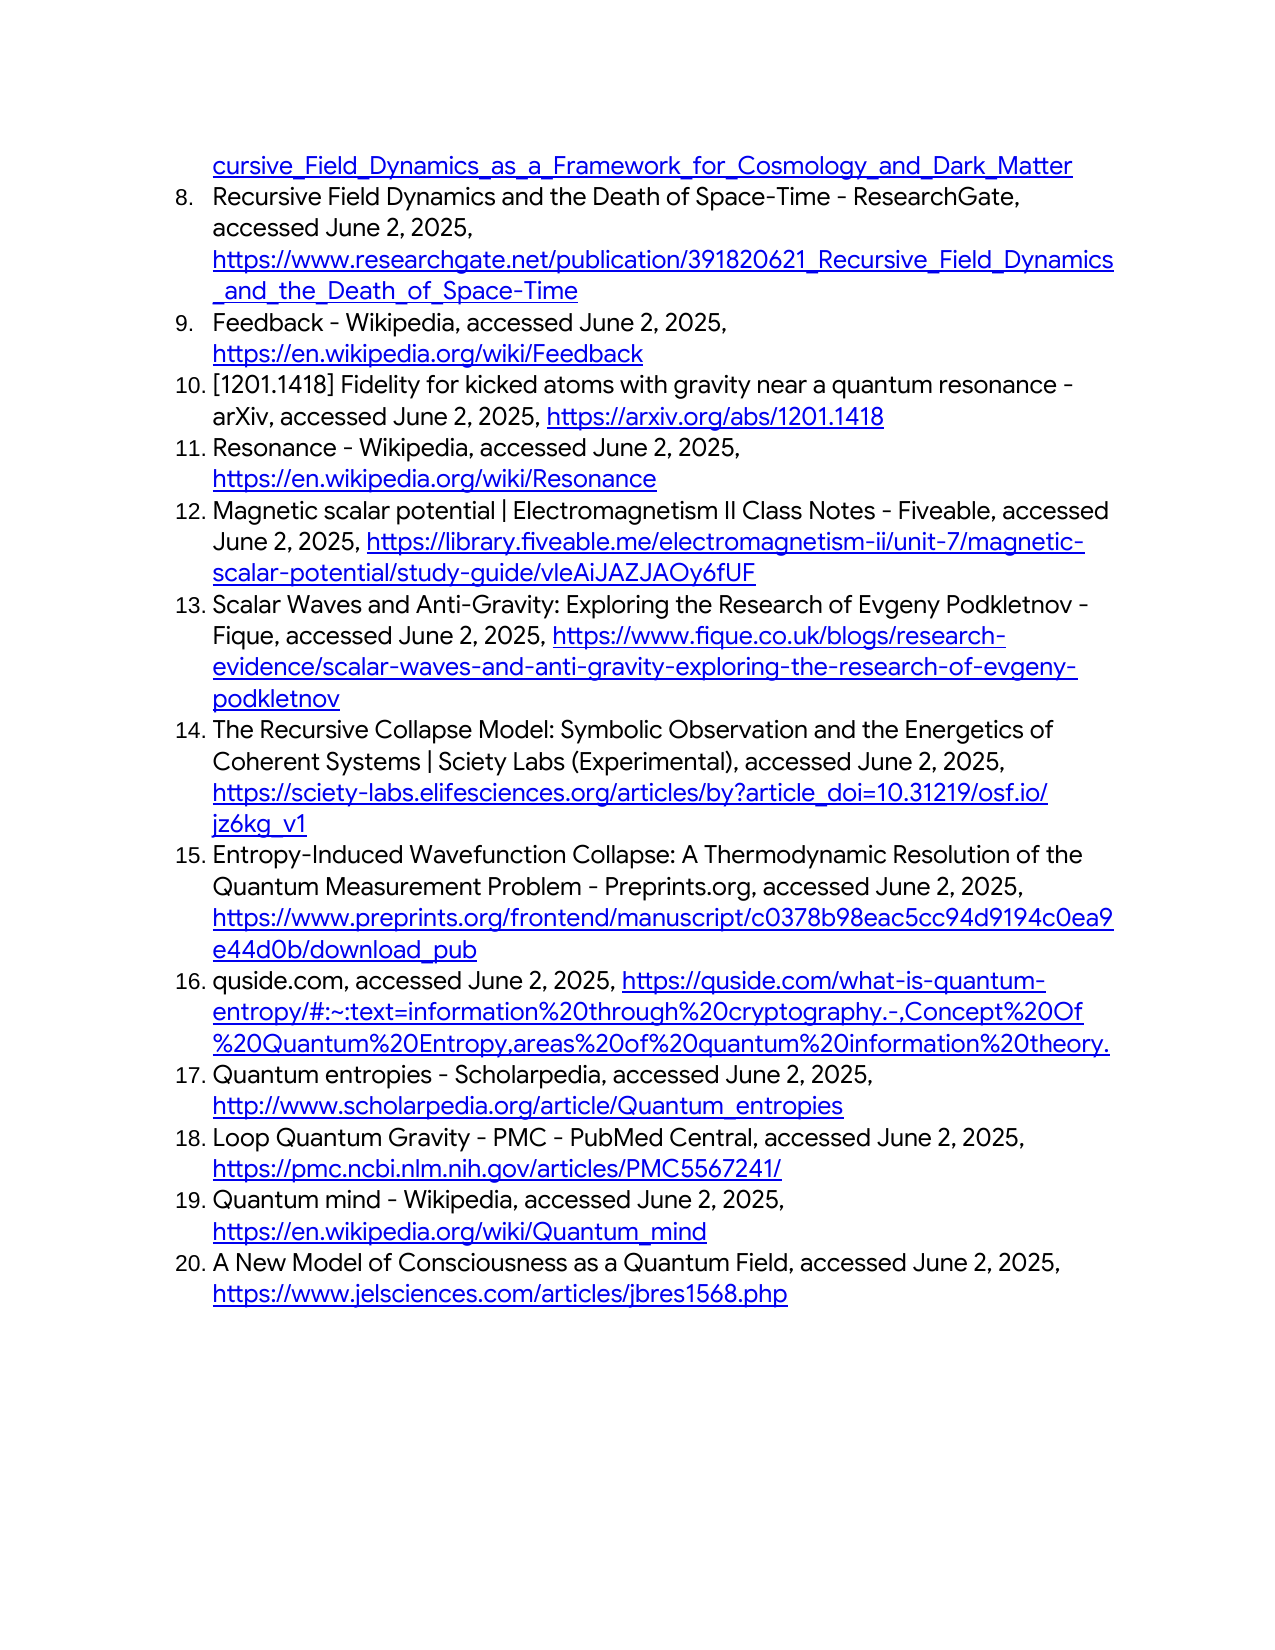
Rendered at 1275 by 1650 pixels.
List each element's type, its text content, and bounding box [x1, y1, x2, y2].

list Magnetic scalar potential | Electromagnetism II Class Notes - Fiveable, accessed June 2, 2025, https://library.fiveable.me/electromagnetism-ii/unit-7/magnetic-scalar-potential/study-guide/vleAiJAZJAOy6fUF [175, 495, 1125, 589]
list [175, 150, 1125, 181]
list Recursive Field Dynamics and the Death of Space-Time - ResearchGate, accessed June 2, 2025, https://www.researchgate.net/publication/391820621_Recursive_Field_Dynamics_and_the_Death_of_Space-Time [175, 181, 1125, 307]
list [1201.1418] Fidelity for kicked atoms with gravity near a quantum resonance - arXiv, accessed June 2, 2025, https://arxiv.org/abs/1201.1418 [175, 369, 1125, 432]
list Quantum mind - Wikipedia, accessed June 2, 2025, https://en.wikipedia.org/wiki/Quantum_mind [175, 1185, 1125, 1247]
list The Recursive Collapse Model: Symbolic Observation and the Energetics of Coherent Systems | Sciety Labs (Experimental), accessed June 2, 2025, https://sciety-labs.elifesciences.org/articles/by?article_doi=10.31219/osf.io/jz6kg_v1 [175, 714, 1125, 840]
list quside.com, accessed June 2, 2025, https://quside.com/what-is-quantum-entropy/#:~:text=information%20through%20cryptography.-,Concept%20Of%20Quantum%20Entropy,areas%20of%20quantum%20information%20theory. [175, 965, 1125, 1059]
list Resonance - Wikipedia, accessed June 2, 2025, https://en.wikipedia.org/wiki/Resonance [175, 432, 1125, 495]
list Scalar Waves and Anti-Gravity: Exploring the Research of Evgeny Podkletnov - Fique, accessed June 2, 2025, https://www.fique.co.uk/blogs/research-evidence/scalar-waves-and-anti-gravity-exploring-the-research-of-evgeny-podkletnov [175, 589, 1125, 714]
list Feedback - Wikipedia, accessed June 2, 2025, https://en.wikipedia.org/wiki/Feedback [175, 307, 1125, 369]
list Quantum entropies - Scholarpedia, accessed June 2, 2025, http://www.scholarpedia.org/article/Quantum_entropies [175, 1059, 1125, 1122]
list Loop Quantum Gravity - PMC - PubMed Central, accessed June 2, 2025, https://pmc.ncbi.nlm.nih.gov/articles/PMC5567241/ [175, 1122, 1125, 1185]
list A New Model of Consciousness as a Quantum Field, accessed June 2, 2025, https://www.jelsciences.com/articles/jbres1568.php [175, 1247, 1125, 1310]
list Entropy-Induced Wavefunction Collapse: A Thermodynamic Resolution of the Quantum Measurement Problem - Preprints.org, accessed June 2, 2025, https://www.preprints.org/frontend/manuscript/c0378b98eac5cc94d9194c0ea9e44d0b/download_pub [175, 840, 1125, 965]
